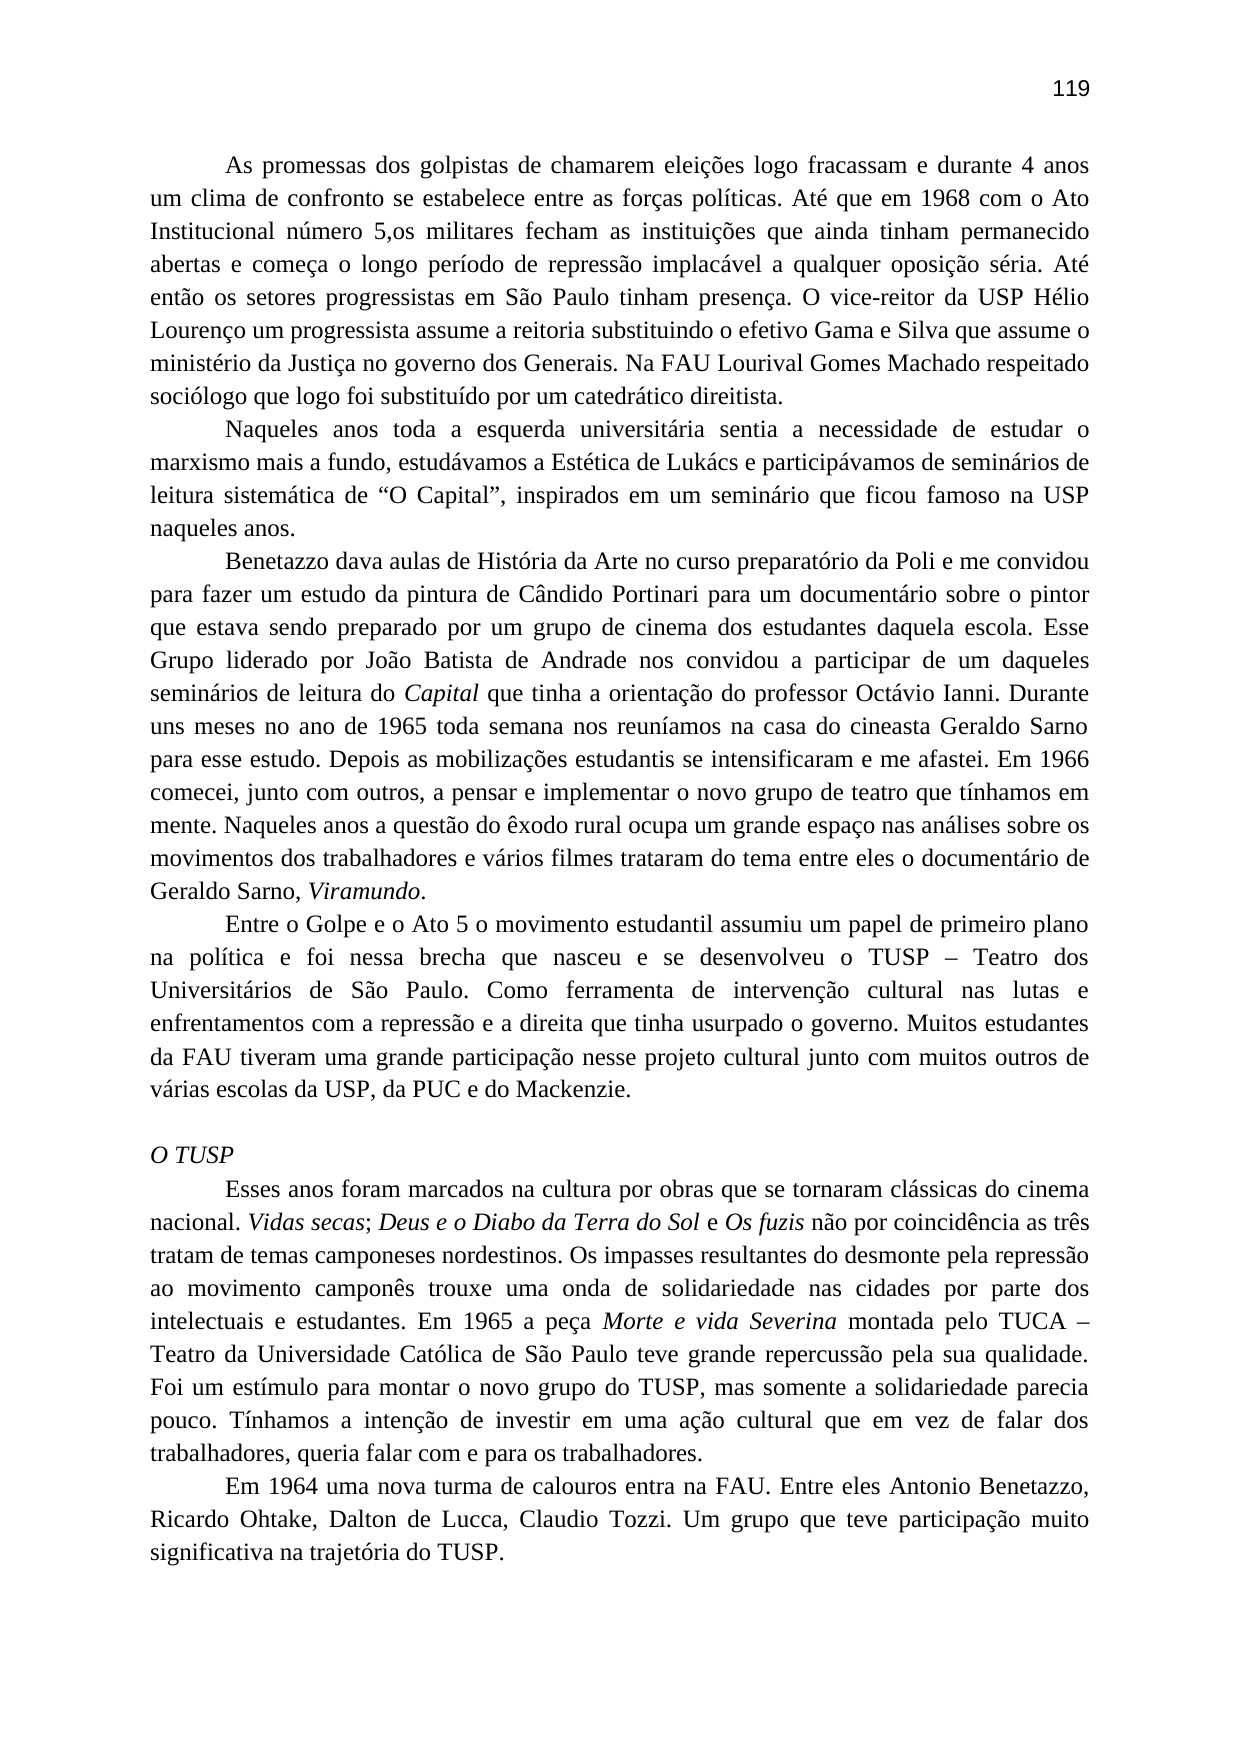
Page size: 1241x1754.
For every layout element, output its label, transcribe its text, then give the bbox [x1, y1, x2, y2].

text Benetazzo dava aulas de História da Arte no curso preparatório da Poli e me convidou para fazer um estudo da pintura de Cândido Portinari para um documentário sobre o pintor que estava sendo preparado por um grupo de cinema dos estudantes daquela escola. Esse Grupo liderado por João Batista de Andrade nos convidou a participar de um daqueles seminários de leitura do Capital que tinha a orientação do professor Octávio Ianni. Durante uns meses no ano de 1965 toda semana nos reuníamos na casa do cineasta Geraldo Sarno para esse estudo. Depois as mobilizações estudantis se intensificaram e me afastei. Em 1966 comecei, junto com outros, a pensar e implementar o novo grupo de teatro que tínhamos em mente. Naqueles anos a questão do êxodo rural ocupa um grande espaço nas análises sobre os movimentos dos trabalhadores e vários filmes trataram do tema entre eles o documentário de Geraldo Sarno, Viramundo. [150, 546, 1090, 905]
text As promessas dos golpistas de chamarem eleições logo fracassam e durante 4 anos um clima de confronto se estabelece entre as forças políticas. Até que em 1968 com o Ato Institucional número 5,os militares fecham as instituições que ainda tinham permanecido abertas e começa o longo período de repressão implacável a qualquer oposição séria. Até então os setores progressistas em São Paulo tinham presença. O vice-reitor da USP Hélio Lourenço um progressista assume a reitoria substituindo o efetivo Gama e Silva que assume o ministério da Justiça no governo dos Generais. Na FAU Lourival Gomes Machado respeitado sociólogo que logo foi substituído por um catedrático direitista. [150, 150, 1090, 410]
text Esses anos foram marcados na cultura por obras que se tornaram clássicas do cinema nacional. Vidas secas; Deus e o Diabo da Terra do Sol e Os fuzis não por coincidência as três tratam de temas camponeses nordestinos. Os impasses resultantes do desmonte pela repressão ao movimento camponês trouxe uma onda de solidariedade nas cidades por parte dos intelectuais e estudantes. Em 1965 a peça Morte e vida Severina montada pelo TUCA – Teatro da Universidade Católica de São Paulo teve grande repercussão pela sua qualidade. Foi um estímulo para montar o novo grupo do TUSP, mas somente a solidariedade parecia pouco. Tínhamos a intenção de investir em uma ação cultural que em vez de falar dos trabalhadores, queria falar com e para os trabalhadores. [150, 1174, 1090, 1467]
text Entre o Golpe e o Ato 5 o movimento estudantil assumiu um papel de primeiro plano na política e foi nessa brecha que nasceu e se desenvolveu o TUSP – Teatro dos Universitários de São Paulo. Como ferramenta de intervenção cultural nas lutas e enfrentamentos com a repressão e a direita que tinha usurpado o governo. Muitos estudantes da FAU tiveram uma grande participação nesse projeto cultural junto com muitos outros de várias escolas da USP, da PUC e do Mackenzie. [150, 909, 1090, 1103]
text Em 1964 uma nova turma de calouros entra na FAU. Entre eles Antonio Benetazzo, Ricardo Ohtake, Dalton de Lucca, Claudio Tozzi. Um grupo que teve participação muito significativa na trajetória do TUSP. [150, 1471, 1090, 1566]
text O TUSP [150, 1141, 1090, 1169]
text Naqueles anos toda a esquerda universitária sentia a necessidade de estudar o marxismo mais a fundo, estudávamos a Estética de Lukács e participávamos de seminários de leitura sistemática de “O Capital”, inspirados em um seminário que ficou famoso na USP naqueles anos. [150, 414, 1090, 542]
